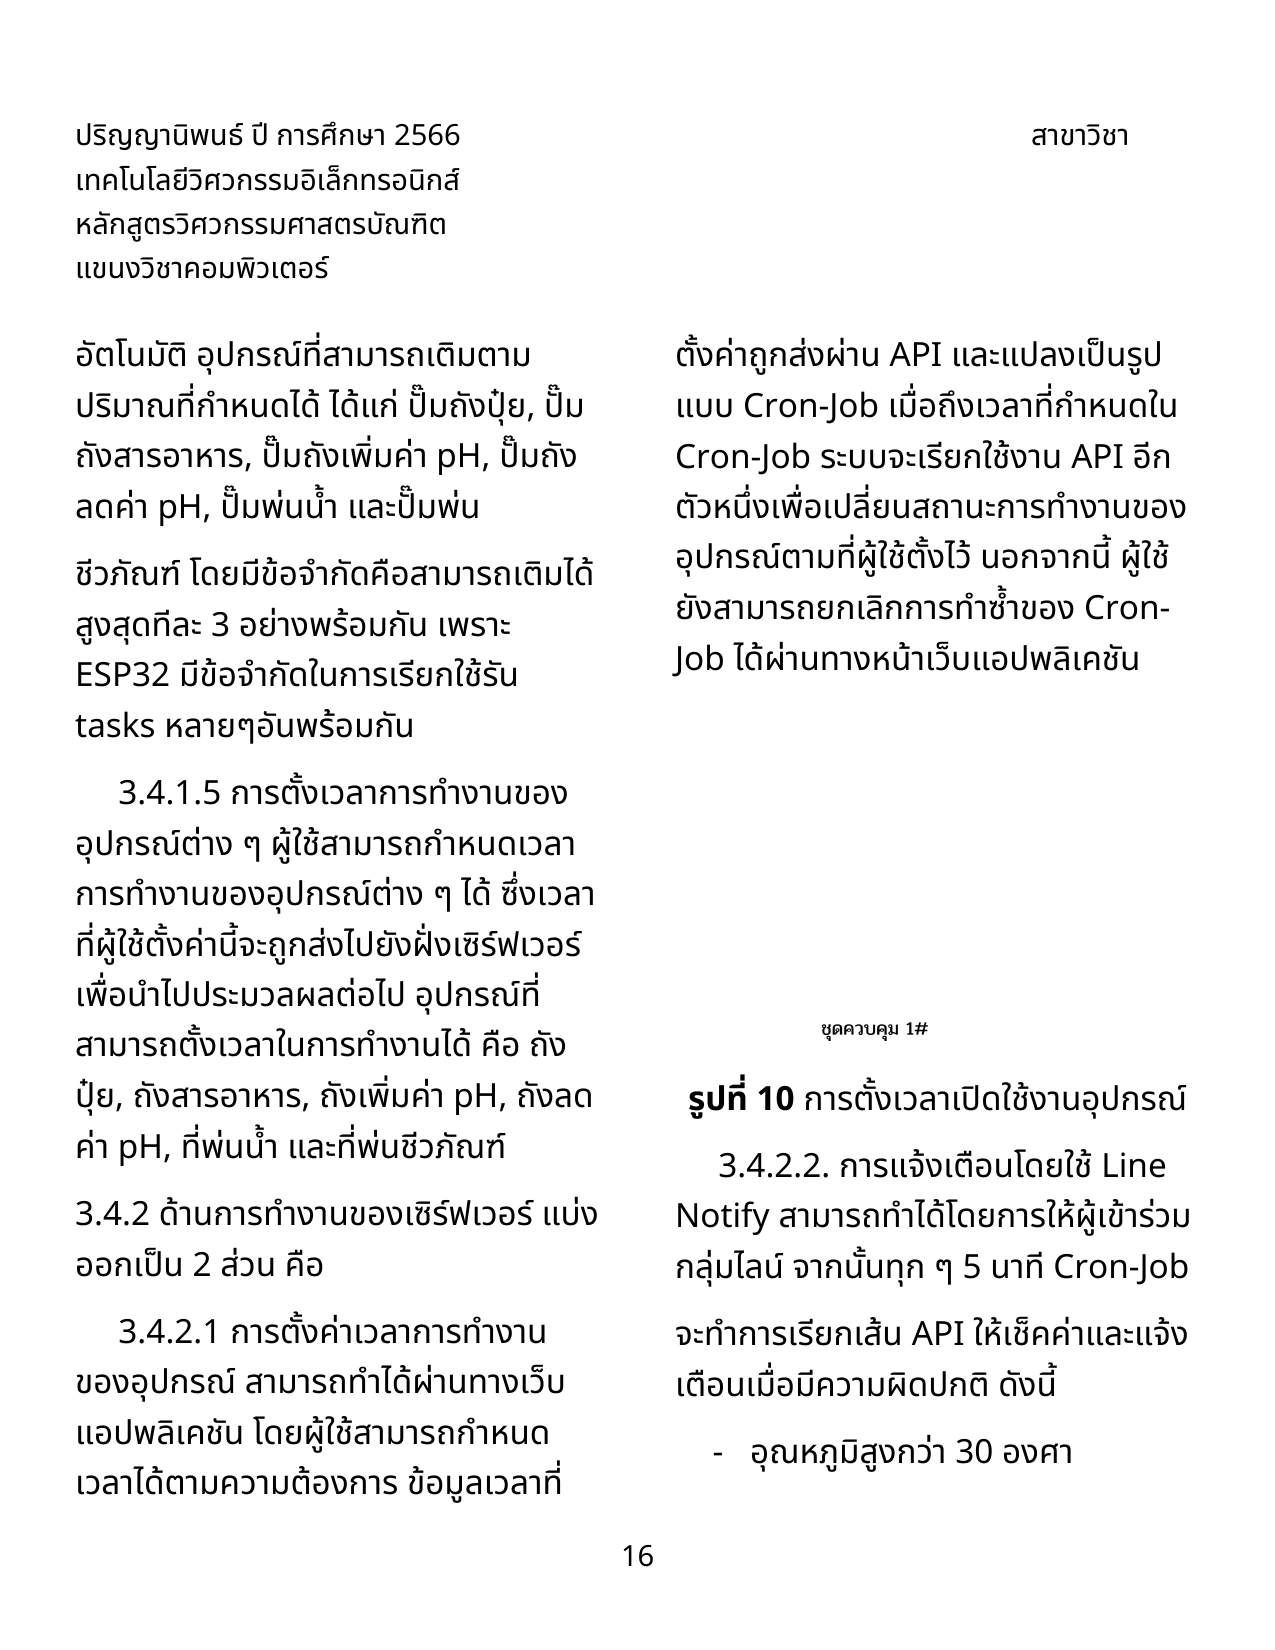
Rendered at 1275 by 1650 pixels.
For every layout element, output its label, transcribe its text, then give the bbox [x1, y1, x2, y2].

picture [813, 1020, 943, 1042]
text รูปที่ 10 การตั้งเวลาเปิดใช้งานอุปกรณ์ [675, 1074, 1200, 1125]
text จะทำการเรียกเส้น API ให้เช็คค่าและแจ้งเตือนเมื่อมีความผิดปกติ ดังนี้ [675, 1310, 1200, 1411]
text ชีวภัณฑ์ โดยมีข้อจำกัดคือสามารถเติมได้สูงสุดทีละ 3 อย่างพร้อมกัน เพราะ ESP32 มีข้อจำกัดในการเรียกใช้รัน tasks หลายๆอันพร้อมกัน [75, 550, 600, 752]
text 3.4.1.5 การตั้งเวลาการทำงานของอุปกรณ์ต่าง ๆ ผู้ใช้สามารถกำหนดเวลาการทำงานของอุปกรณ์ต่าง ๆ ได้ ซึ่งเวลาที่ผู้ใช้ตั้งค่านี้จะถูกส่งไปยังฝั่งเซิร์ฟเวอร์เพื่อนำไปประมวลผลต่อไป อุปกรณ์ที่สามารถตั้งเวลาในการทำงานได้ คือ ถังปุ๋ย, ถังสารอาหาร, ถังเพิ่มค่า pH, ถังลดค่า pH, ที่พ่นน้ำ และที่พ่นชีวภัณฑ์ [75, 769, 600, 1173]
text 3.4.2 ด้านการทำงานของเซิร์ฟเวอร์ แบ่งออกเป็น 2 ส่วน คือ [75, 1190, 600, 1291]
list อุณหภูมิสูงกว่า 30 องศา [712, 1428, 1200, 1478]
text 3.4.2.1 การตั้งค่าเวลาการทำงานของอุปกรณ์ สามารถทำได้ผ่านทางเว็บแอปพลิเคชัน โดยผู้ใช้สามารถกำหนดเวลาได้ตามความต้องการ ข้อมูลเวลาที่ตั้งค่าถูกส่งผ่าน API และแปลงเป็นรูปแบบ Cron-Job เมื่อถึงเวลาที่กำหนดใน Cron-Job ระบบจะเรียกใช้งาน API อีกตัวหนึ่งเพื่อเปลี่ยนสถานะการทำงานของอุปกรณ์ตามที่ผู้ใช้ตั้งไว้ นอกจากนี้ ผู้ใช้ยังสามารถยกเลิกการทำซ้ำของ Cron-Job ได้ผ่านทางหน้าเว็บแอปพลิเคชัน [75, 1308, 600, 1509]
text 3.4.2.1 การตั้งค่าเวลาการทำงานของอุปกรณ์ สามารถทำได้ผ่านทางเว็บแอปพลิเคชัน โดยผู้ใช้สามารถกำหนดเวลาได้ตามความต้องการ ข้อมูลเวลาที่ตั้งค่าถูกส่งผ่าน API และแปลงเป็นรูปแบบ Cron-Job เมื่อถึงเวลาที่กำหนดใน Cron-Job ระบบจะเรียกใช้งาน API อีกตัวหนึ่งเพื่อเปลี่ยนสถานะการทำงานของอุปกรณ์ตามที่ผู้ใช้ตั้งไว้ นอกจากนี้ ผู้ใช้ยังสามารถยกเลิกการทำซ้ำของ Cron-Job ได้ผ่านทางหน้าเว็บแอปพลิเคชัน [675, 331, 1200, 685]
text 3.4.2.2. การแจ้งเตือนโดยใช้ Line Notify สามารถทำได้โดยการให้ผู้เข้าร่วมกลุ่มไลน์ จากนั้นทุก ๆ 5 นาที Cron-Job [675, 1142, 1200, 1293]
